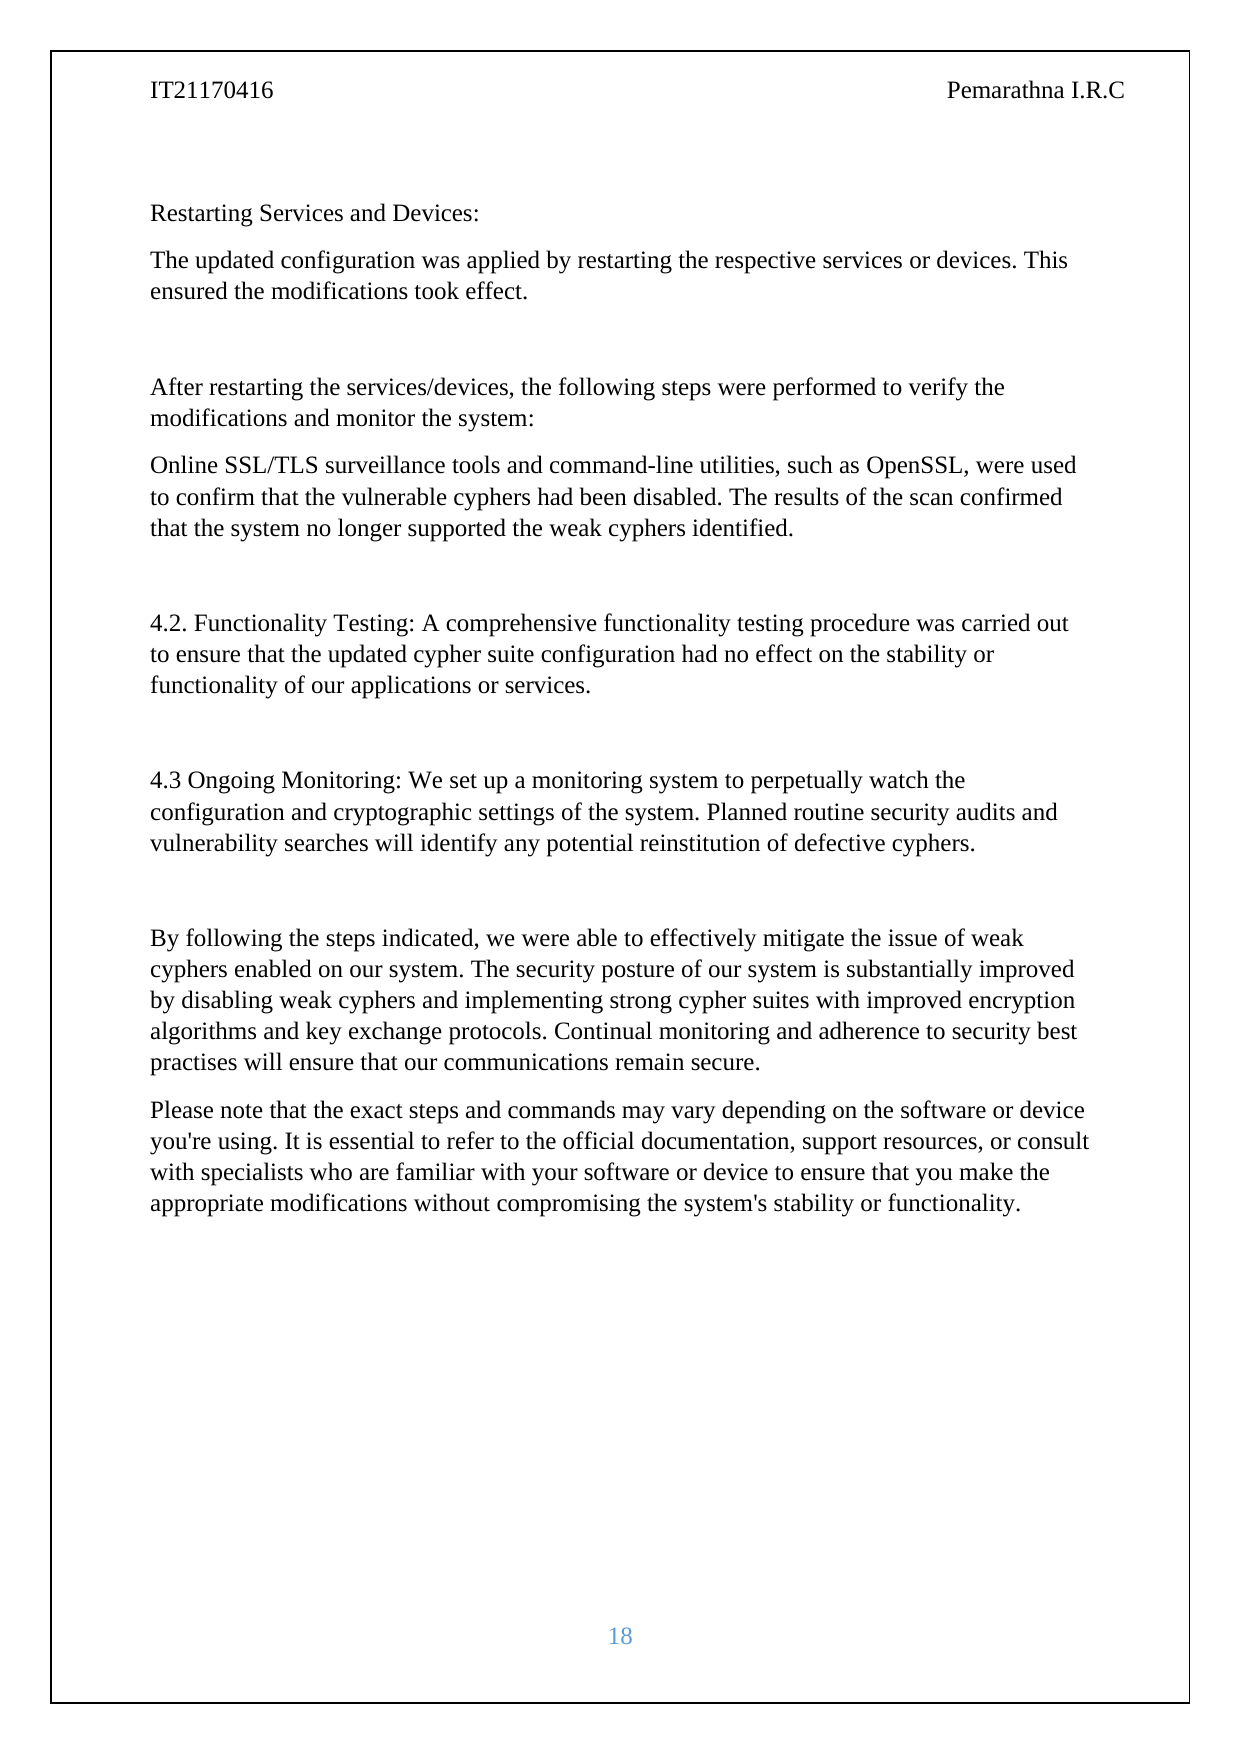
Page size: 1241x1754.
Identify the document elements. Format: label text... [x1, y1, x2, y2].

text Online SSL/TLS surveillance tools and command-line utilities, such as OpenSSL, were used to confirm that the vulnerable cyphers had been disabled. The results of the scan confirmed that the system no longer supported the weak cyphers identified. [150, 451, 1090, 541]
text By following the steps indicated, we were able to effectively mitigate the issue of weak cyphers enabled on our system. The security posture of our system is substantially improved by disabling weak cyphers and implementing strong cypher suites with improved encryption algorithms and key exchange protocols. Continual monitoring and adherence to security best practises will ensure that our communications remain secure. [150, 923, 1090, 1076]
text Please note that the exact steps and commands may vary depending on the software or device you're using. It is essential to refer to the official documentation, support resources, or consult with specialists who are familiar with your software or device to ensure that you make the appropriate modifications without compromising the system's stability or functionality. [150, 1095, 1090, 1217]
text 4.3 Ongoing Monitoring: We set up a monitoring system to perpetually watch the configuration and cryptographic settings of the system. Planned routine security audits and vulnerability searches will identify any potential reinstitution of defective cyphers. [150, 766, 1090, 856]
text The updated configuration was applied by restarting the respective services or devices. This ensured the modifications took effect. [150, 245, 1090, 305]
text 4.2. Functionality Testing: A comprehensive functionality testing procedure was carried out to ensure that the updated cypher suite configuration had no effect on the stability or functionality of our applications or services. [150, 608, 1090, 699]
text After restarting the services/devices, the following steps were performed to verify the modifications and monitor the system: [150, 372, 1090, 432]
text Restarting Services and Devices: [150, 198, 1090, 226]
